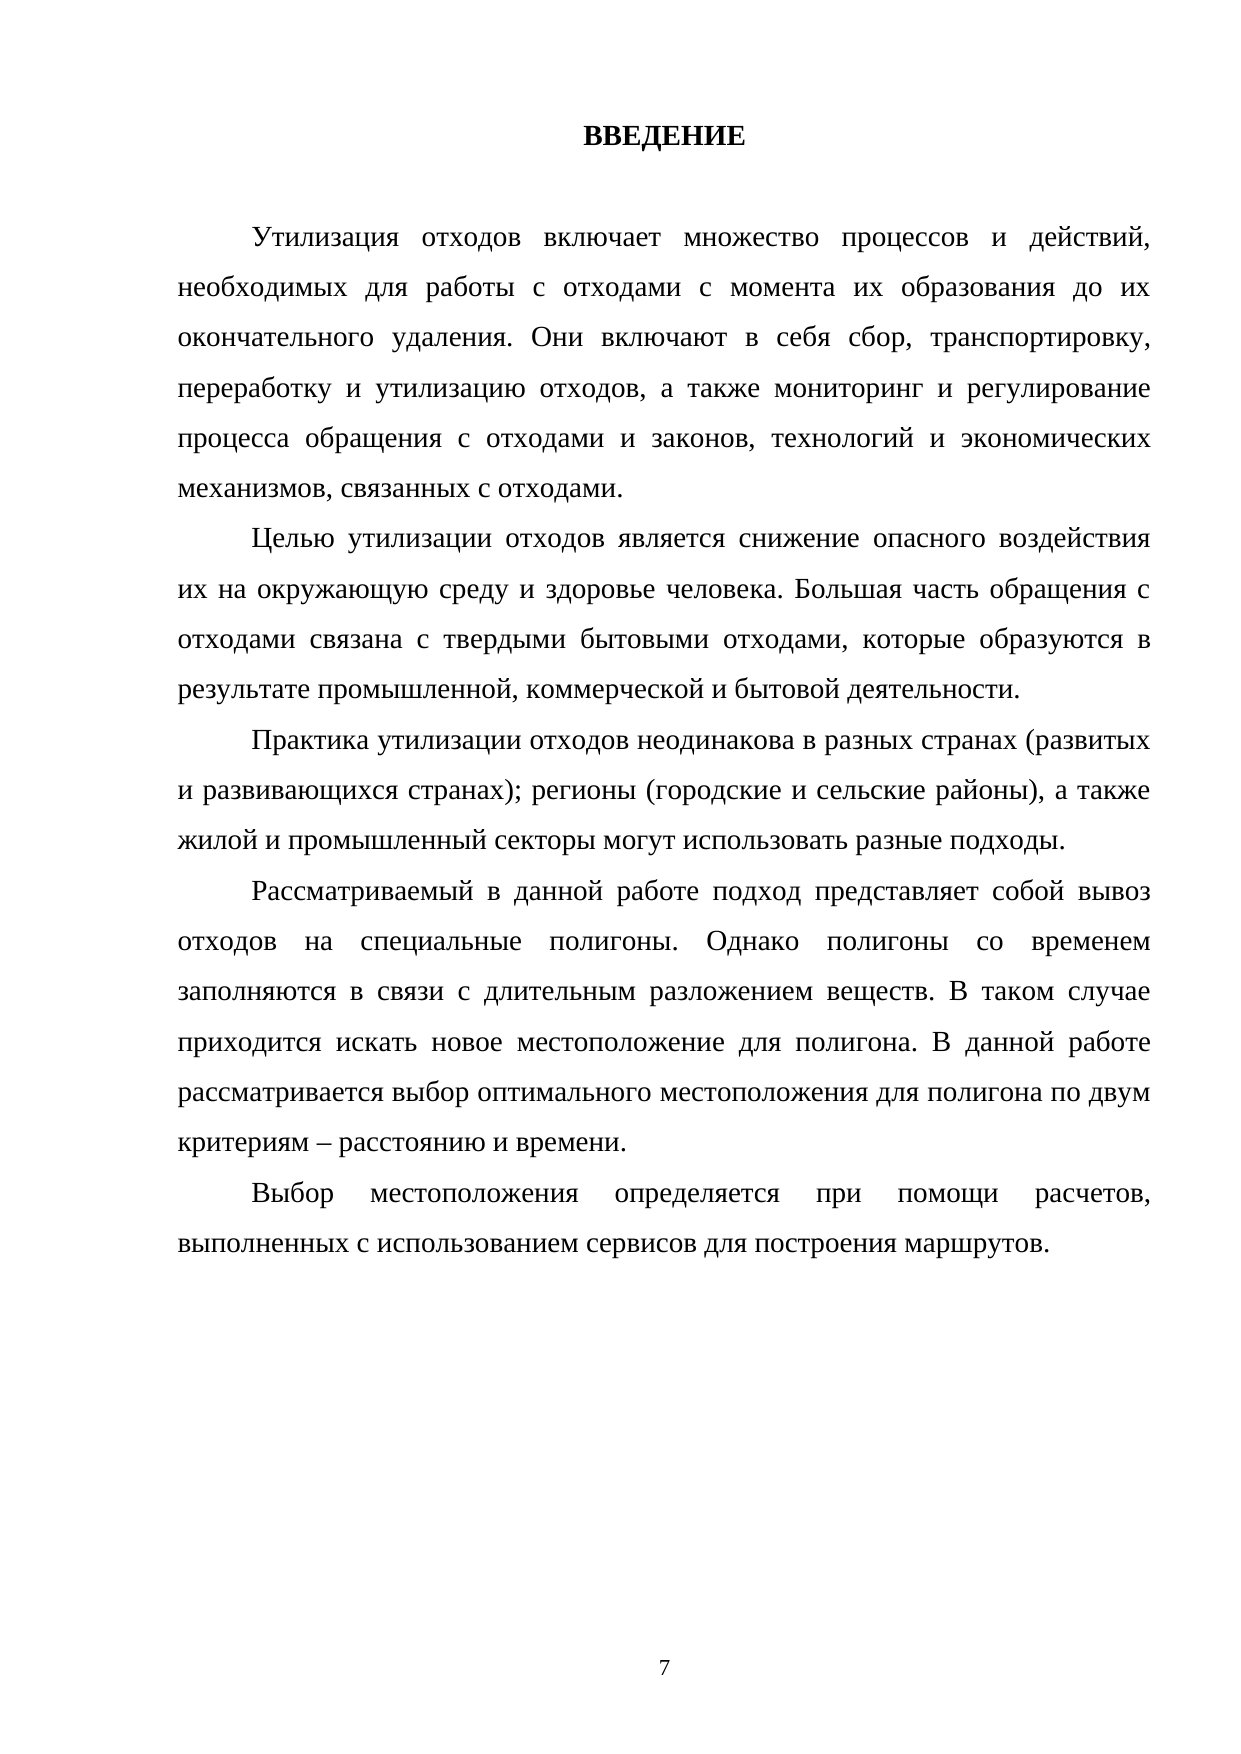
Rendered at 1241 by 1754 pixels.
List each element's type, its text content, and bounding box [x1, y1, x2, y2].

text Выбор местоположения определяется при помощи расчетов, выполненных с использованием сервисов для построения маршрутов. [177, 1175, 1152, 1258]
subtitle ВВЕДЕНИЕ [177, 118, 1152, 152]
text Рассматриваемый в данной работе подход представляет собой вывоз отходов на специальные полигоны. Однако полигоны со временем заполняются в связи с длительным разложением веществ. В таком случае приходится искать новое местоположение для полигона. В данной работе рассматривается выбор оптимального местоположения для полигона по двум критериям – расстоянию и времени. [177, 873, 1152, 1158]
text Целью утилизации отходов является снижение опасного воздействия их на окружающую среду и здоровье человека. Большая часть обращения с отходами связана с твердыми бытовыми отходами, которые образуются в результате промышленной, коммерческой и бытовой деятельности. [177, 521, 1152, 705]
text Утилизация отходов включает множество процессов и действий, необходимых для работы с отходами с момента их образования до их окончательного удаления. Они включают в себя сбор, транспортировку, переработку и утилизацию отходов, а также мониторинг и регулирование процесса обращения с отходами и законов, технологий и экономических механизмов, связанных с отходами. [177, 219, 1152, 504]
text Практика утилизации отходов неодинакова в разных странах (развитых и развивающихся странах); регионы (городские и сельские районы), а также жилой и промышленный секторы могут использовать разные подходы. [177, 722, 1152, 856]
